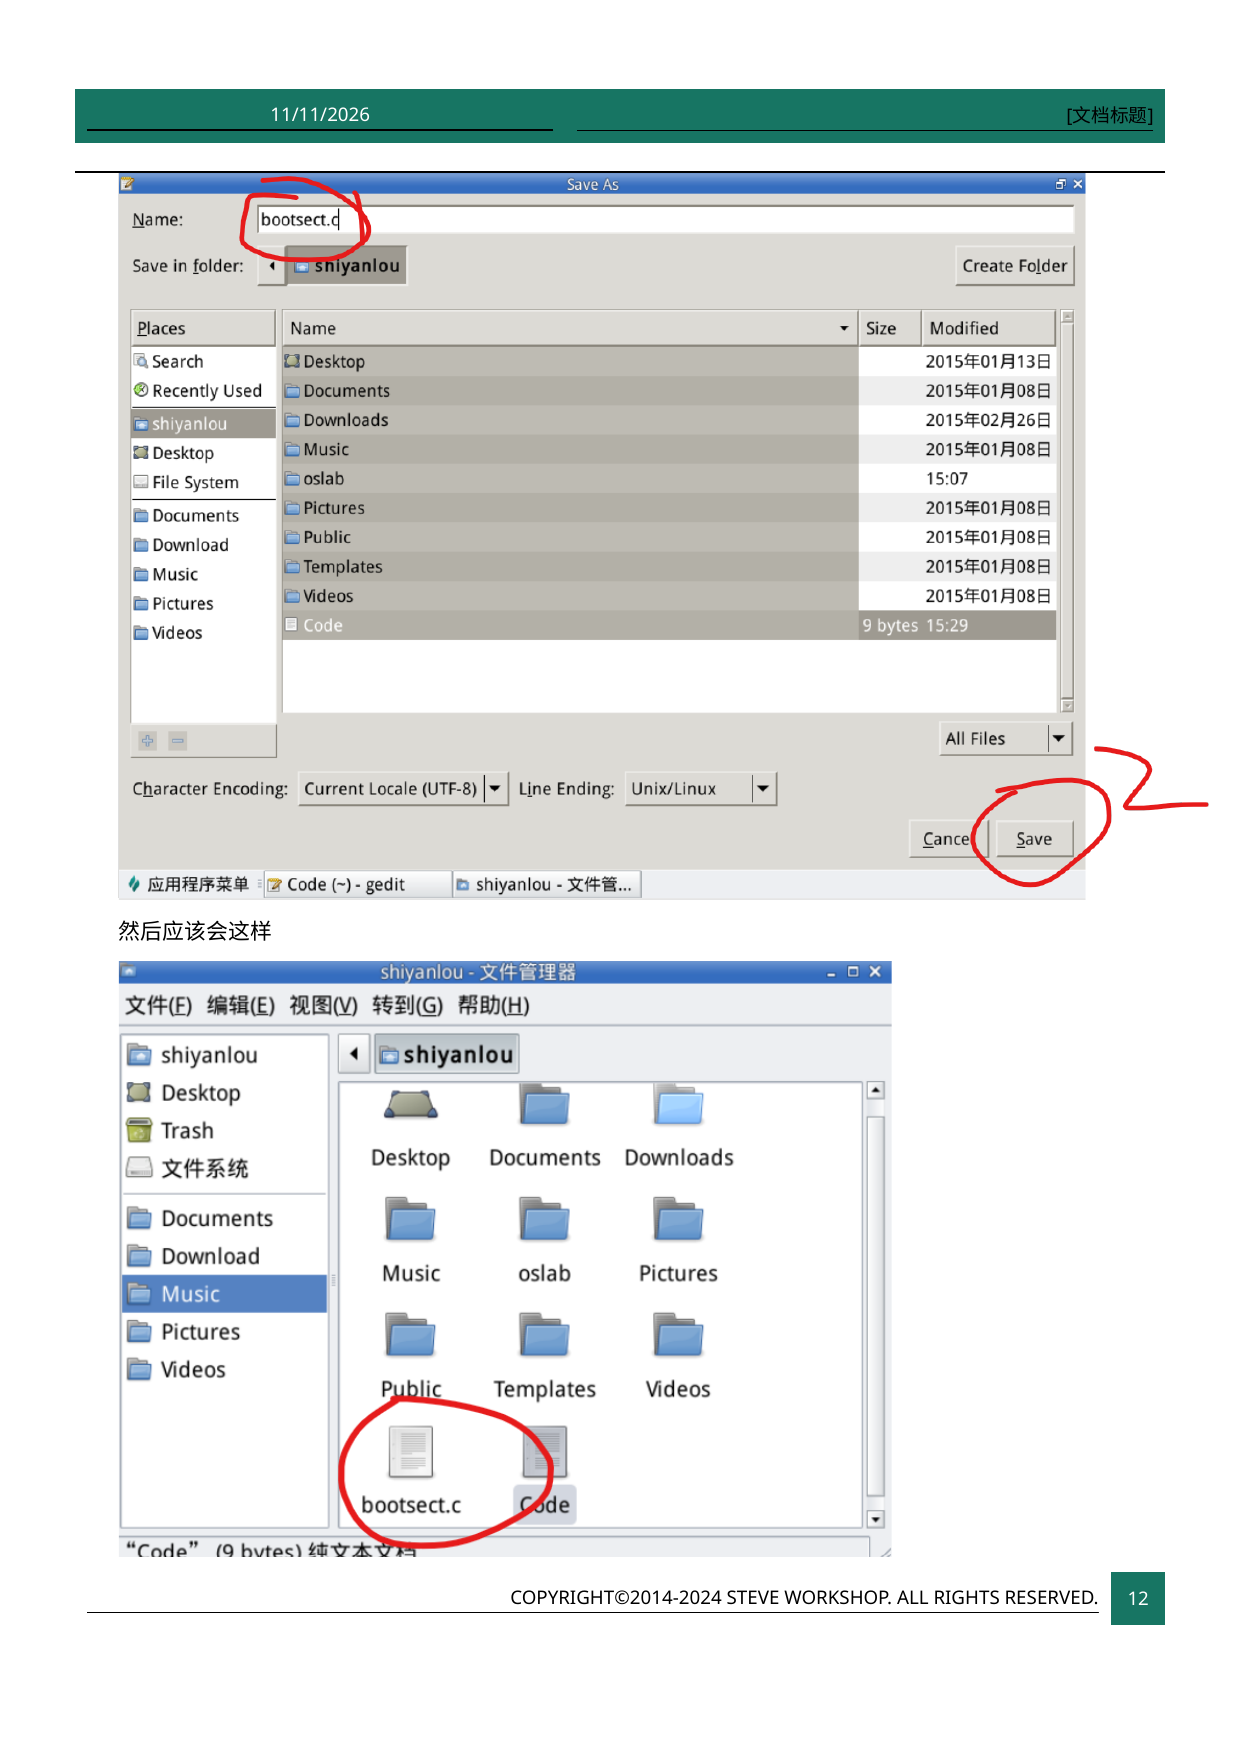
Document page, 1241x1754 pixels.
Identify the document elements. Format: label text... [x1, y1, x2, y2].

text 然后应该会这样 [75, 914, 1165, 946]
picture [118, 961, 892, 1557]
picture [118, 173, 1209, 900]
